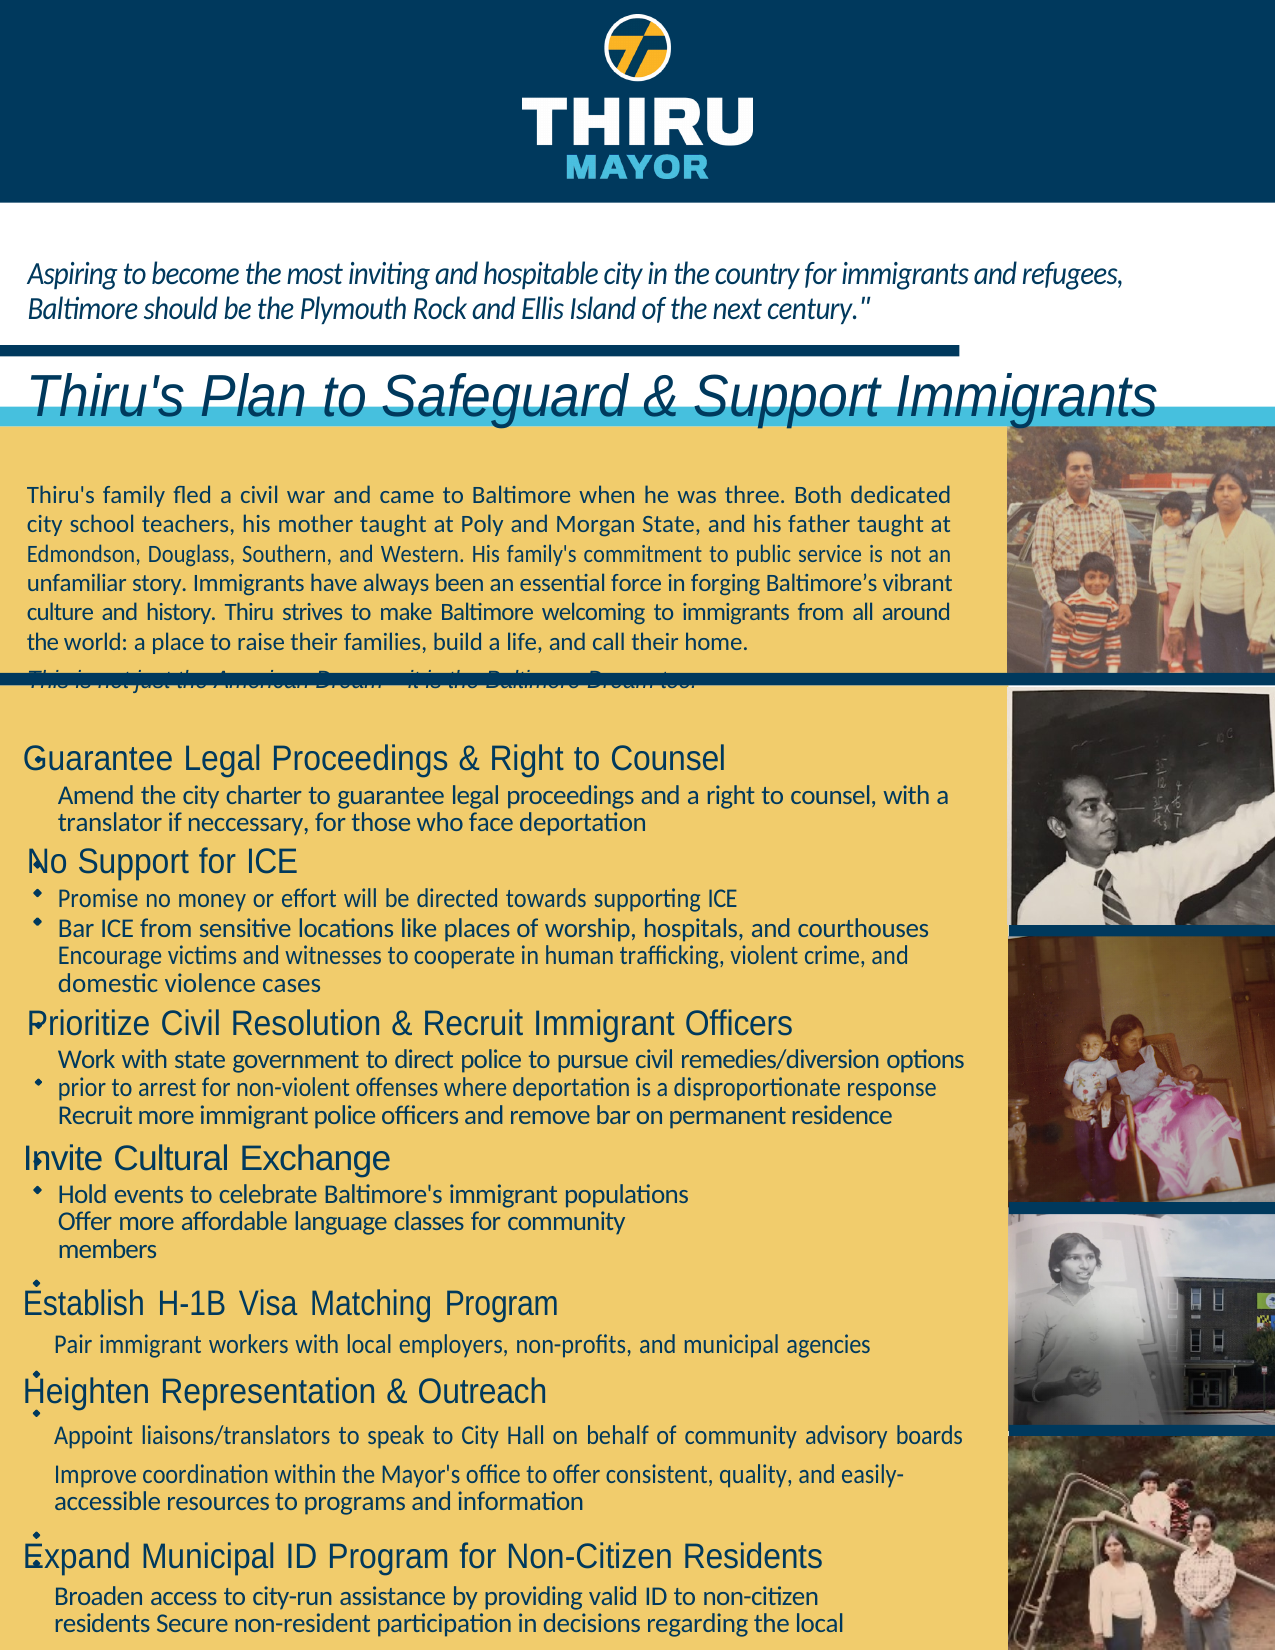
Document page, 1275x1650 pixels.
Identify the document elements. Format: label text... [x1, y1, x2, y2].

text Promise no money or effort will be directed towards supporting ICE [58, 883, 1252, 914]
picture [522, 14, 753, 179]
text Aspiring to become the most inviting and hospitable city in the country for immigrants and refugees, Baltimore should be the Plymouth Rock and Ellis Island of the next century." [27, 256, 1224, 327]
text Hold events to celebrate Baltimore's immigrant populations Offer more affordable language classes for community members [58, 1181, 730, 1266]
text Bar ICE from sensitive locations like places of worship, hospitals, and courthouses Encourage victims and witnesses to cooperate in human trafficking, violent crime, and domestic violence cases [58, 915, 992, 999]
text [54, 1583, 905, 1639]
picture [1008, 937, 1275, 1202]
text No Support for ICE [27, 840, 1252, 881]
text Pair immigrant workers with local employers, non-profits, and municipal agencies [54, 1327, 1252, 1360]
text Improve coordination within the Mayor's office to offer consistent, quality, and easily- accessible resources to programs and information [54, 1461, 992, 1517]
text Appoint liaisons/translators to speak to City Hall on behalf of community advisory boards [54, 1418, 1252, 1451]
text Heighten Representation & Outreach [23, 1371, 1252, 1411]
text Amend the city charter to guarantee legal proceedings and a right to counsel, with a translator if neccessary, for those who face deportation [58, 782, 992, 838]
picture [1008, 1215, 1275, 1424]
picture [1008, 1436, 1275, 1650]
text Expand Municipal ID Program for Non-Citizen Residents [23, 1535, 1252, 1576]
text Thiru's Plan to Safeguard & Support Immigrants [27, 347, 1252, 429]
text Establish H-1B Visa Matching Program [23, 1282, 1252, 1323]
text Work with state government to direct police to pursue civil remedies/diversion options prior to arrest for non-violent offenses where deportation is a disproportionate response Recruit more immigrant police officers and remove bar on permanent residence [58, 1047, 992, 1131]
text Prioritize Civil Resolution & Recruit Immigrant Officers [27, 1002, 1252, 1043]
text Guarantee Legal Proceedings & Right to Counsel [23, 489, 1252, 779]
text Invite Cultural Exchange [23, 1138, 1252, 1178]
picture [1007, 427, 1275, 672]
picture [1007, 687, 1275, 925]
